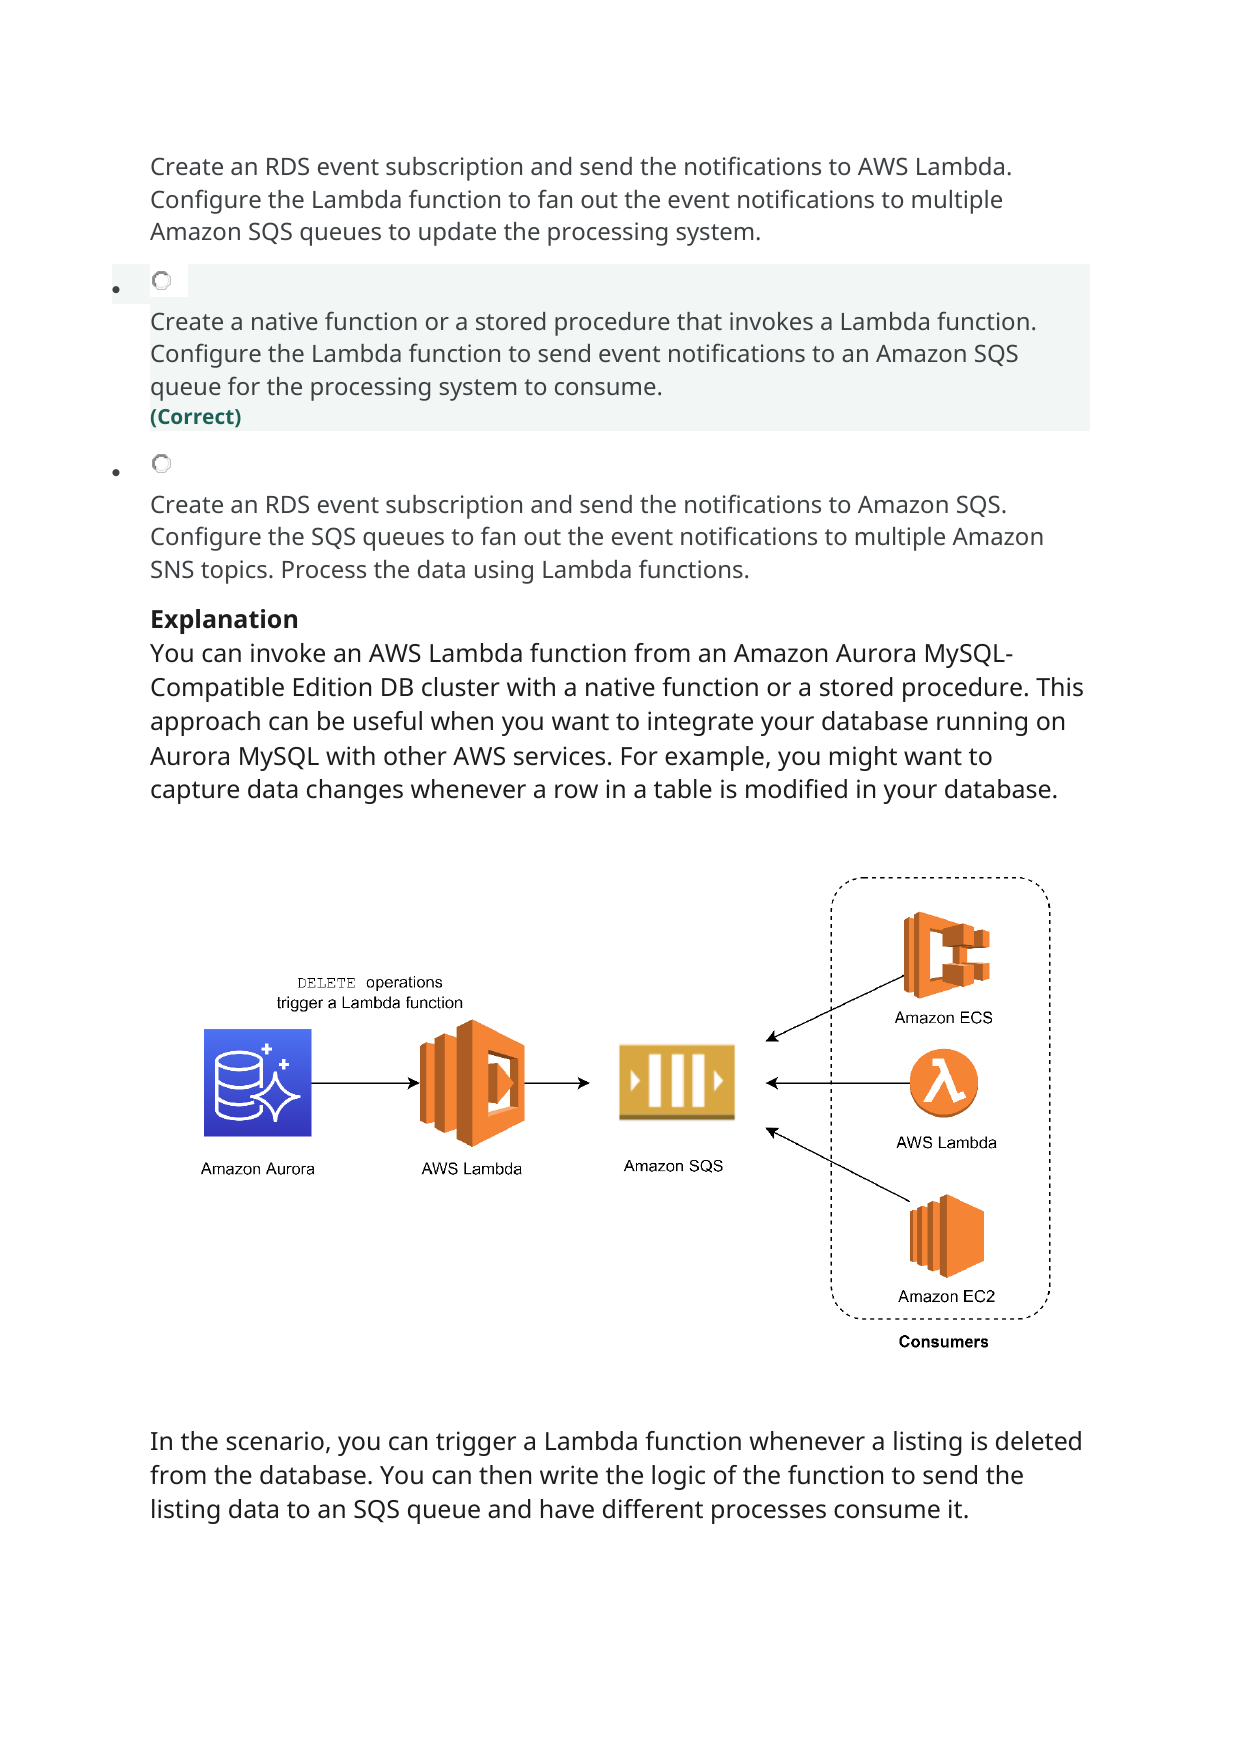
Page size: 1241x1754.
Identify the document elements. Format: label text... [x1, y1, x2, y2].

text In the scenario, you can trigger a Lambda function whenever a listing is deleted from the database. You can then write the logic of the function to send the listing data to an SQS queue and have different processes consume it. [150, 1424, 1090, 1526]
text Create an RDS event subscription and send the notifications to AWS Lambda. Configure the Lambda function to fan out the event notifications to multiple Amazon SQS queues to update the processing system. [150, 150, 1090, 248]
picture [150, 835, 1091, 1395]
text Create an RDS event subscription and send the notifications to Amazon SQS. Configure the SQS queues to fan out the event notifications to multiple Amazon SNS topics. Process the data using Lambda functions. [150, 487, 1090, 585]
text Explanation [150, 602, 1090, 636]
list ​ [112, 264, 1090, 304]
text (Correct) [150, 402, 1090, 431]
text You can invoke an AWS Lambda function from an Amazon Aurora MySQL-Compatible Edition DB cluster with a native function or a stored procedure. This approach can be useful when you want to integrate your database running on Aurora MySQL with other AWS services. For example, you might want to capture data changes whenever a row in a table is modified in your database. [150, 636, 1090, 806]
text Create a native function or a stored procedure that invokes a Lambda function. Configure the Lambda function to send event notifications to an Amazon SQS queue for the processing system to consume. [150, 304, 1090, 402]
list ​ [112, 447, 1090, 487]
